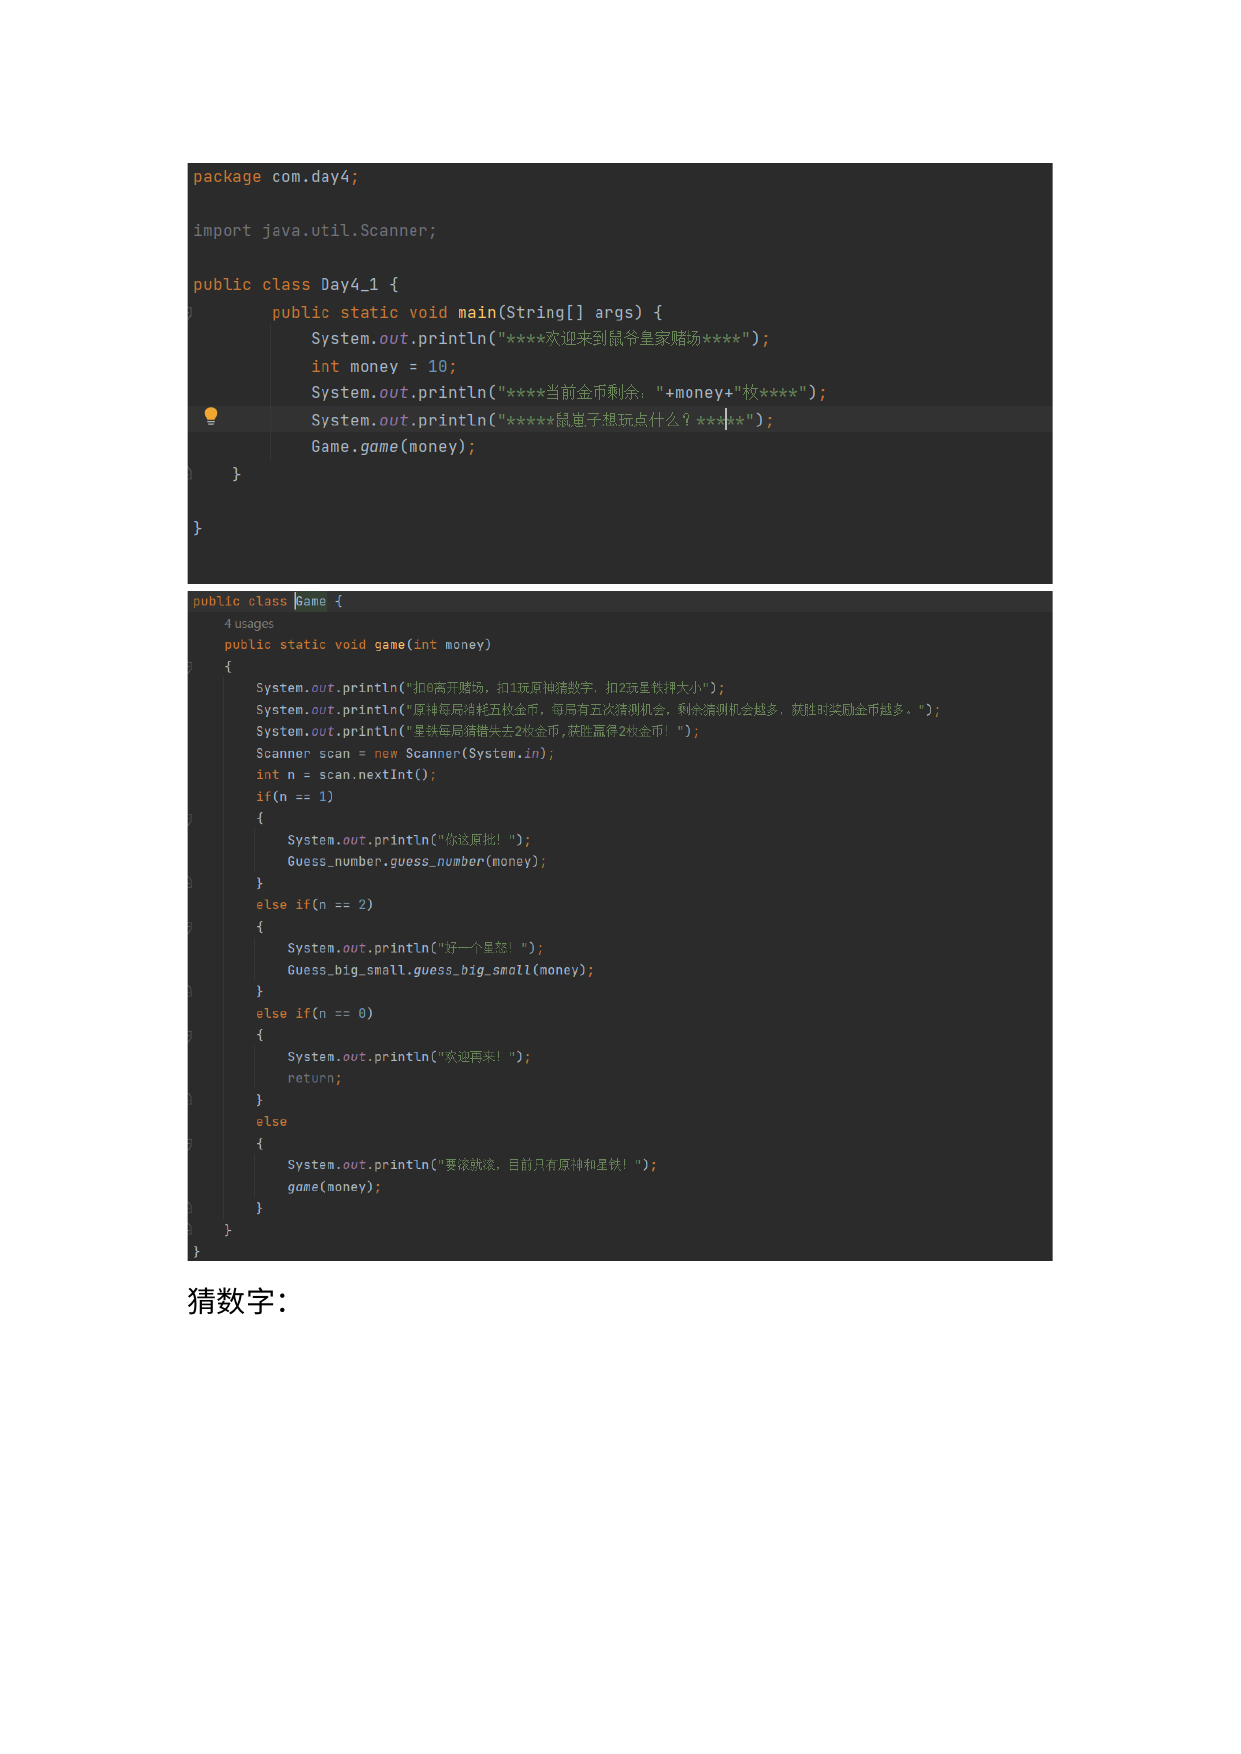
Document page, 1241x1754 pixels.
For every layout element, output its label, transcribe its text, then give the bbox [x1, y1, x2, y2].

picture [187, 163, 1053, 584]
text 猜数字： [187, 1267, 1053, 1332]
picture [187, 591, 1053, 1261]
